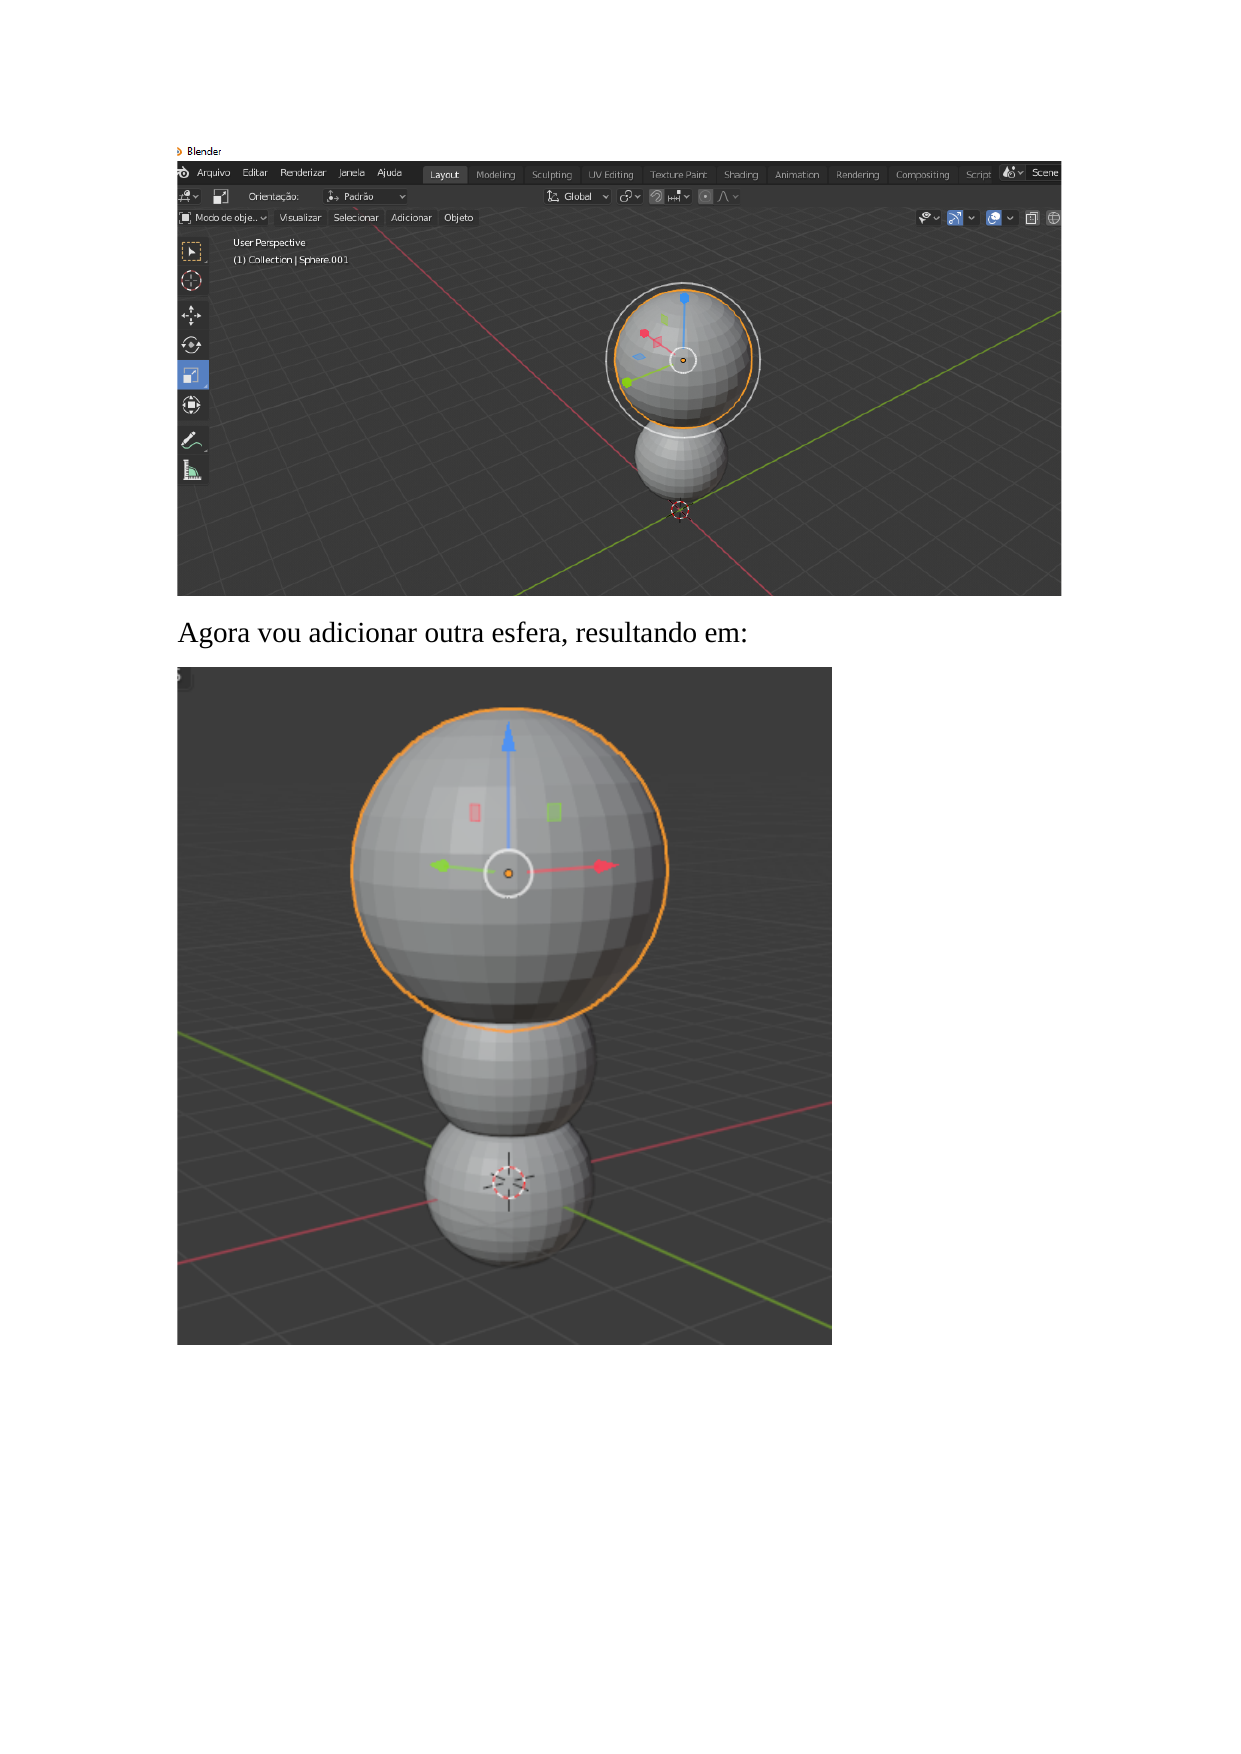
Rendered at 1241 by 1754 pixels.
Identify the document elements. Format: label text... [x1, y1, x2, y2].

picture [177, 667, 832, 1345]
picture [177, 147, 1062, 596]
text Agora vou adicionar outra esfera, resultando em: [177, 615, 1063, 648]
